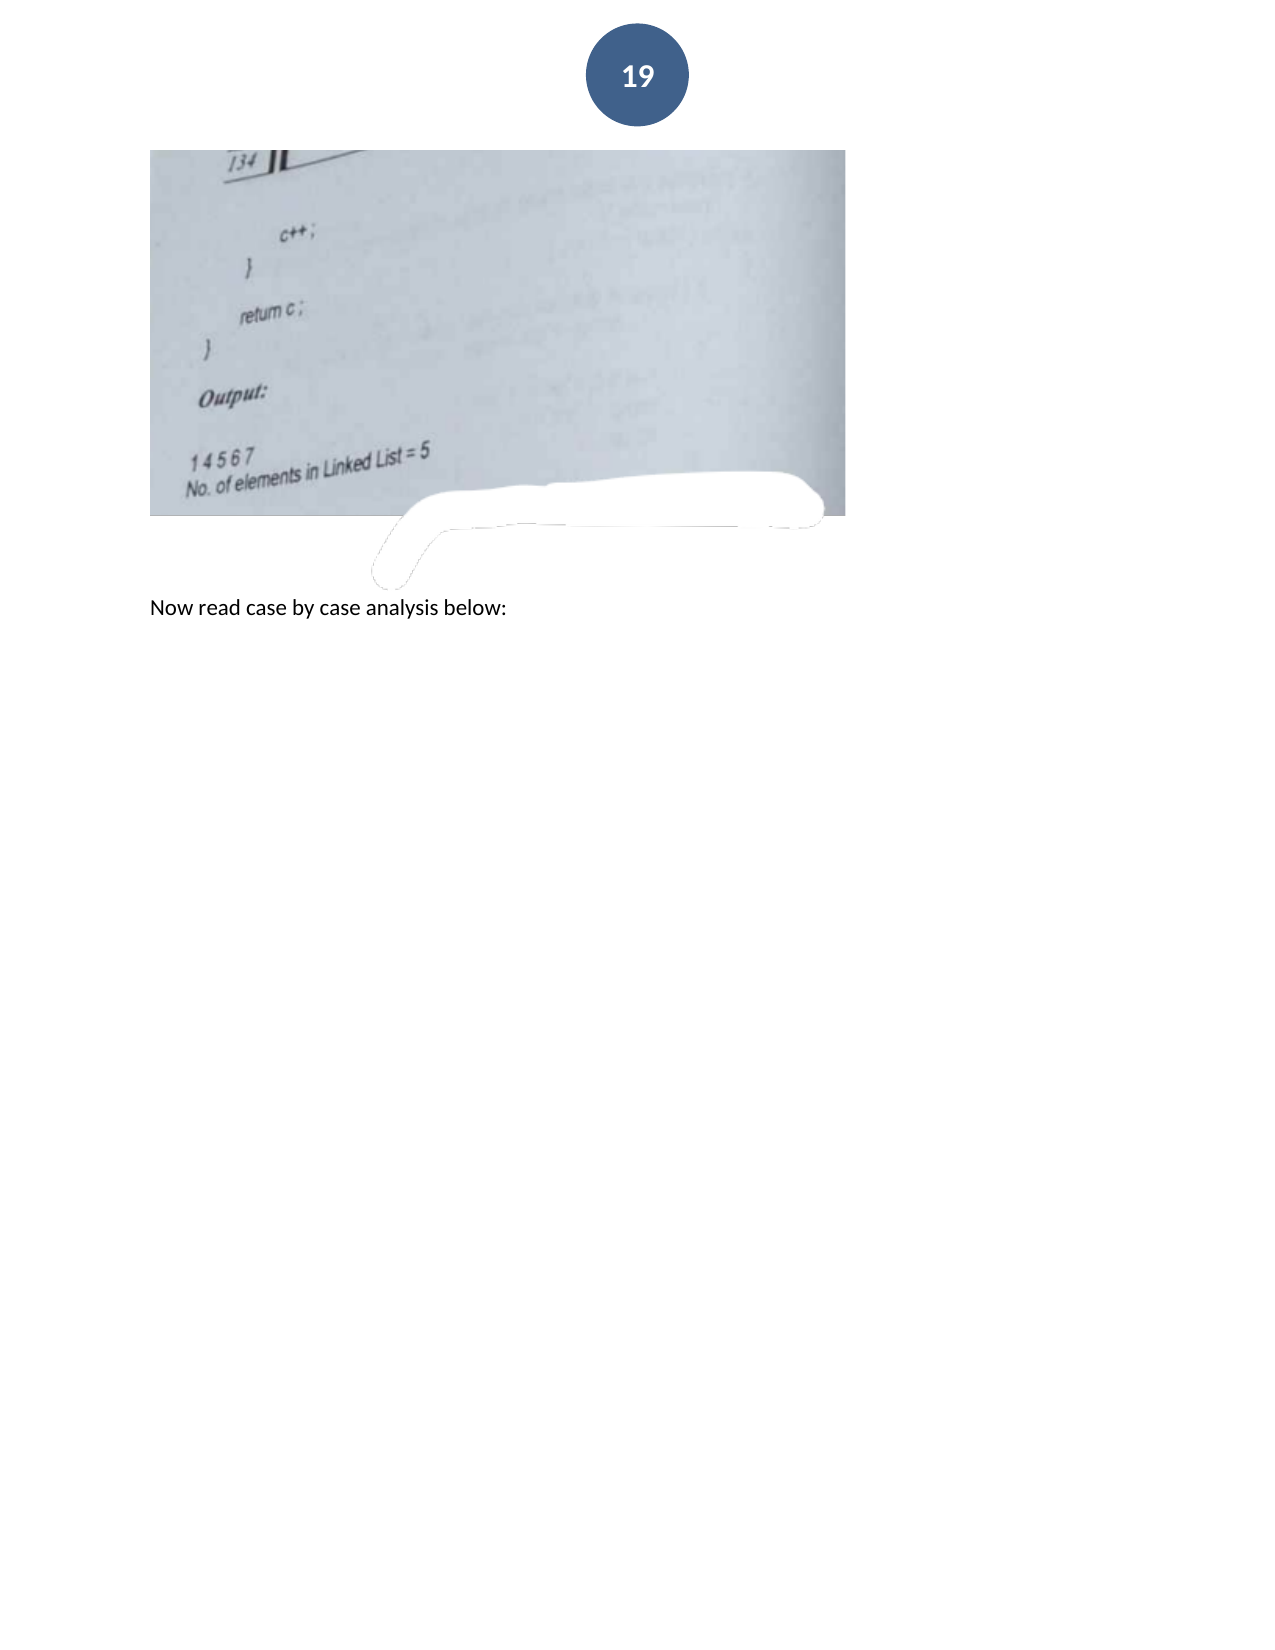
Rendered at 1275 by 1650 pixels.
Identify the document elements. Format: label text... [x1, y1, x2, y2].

list Now read case by case analysis below: [150, 593, 1125, 621]
picture [150, 150, 846, 591]
